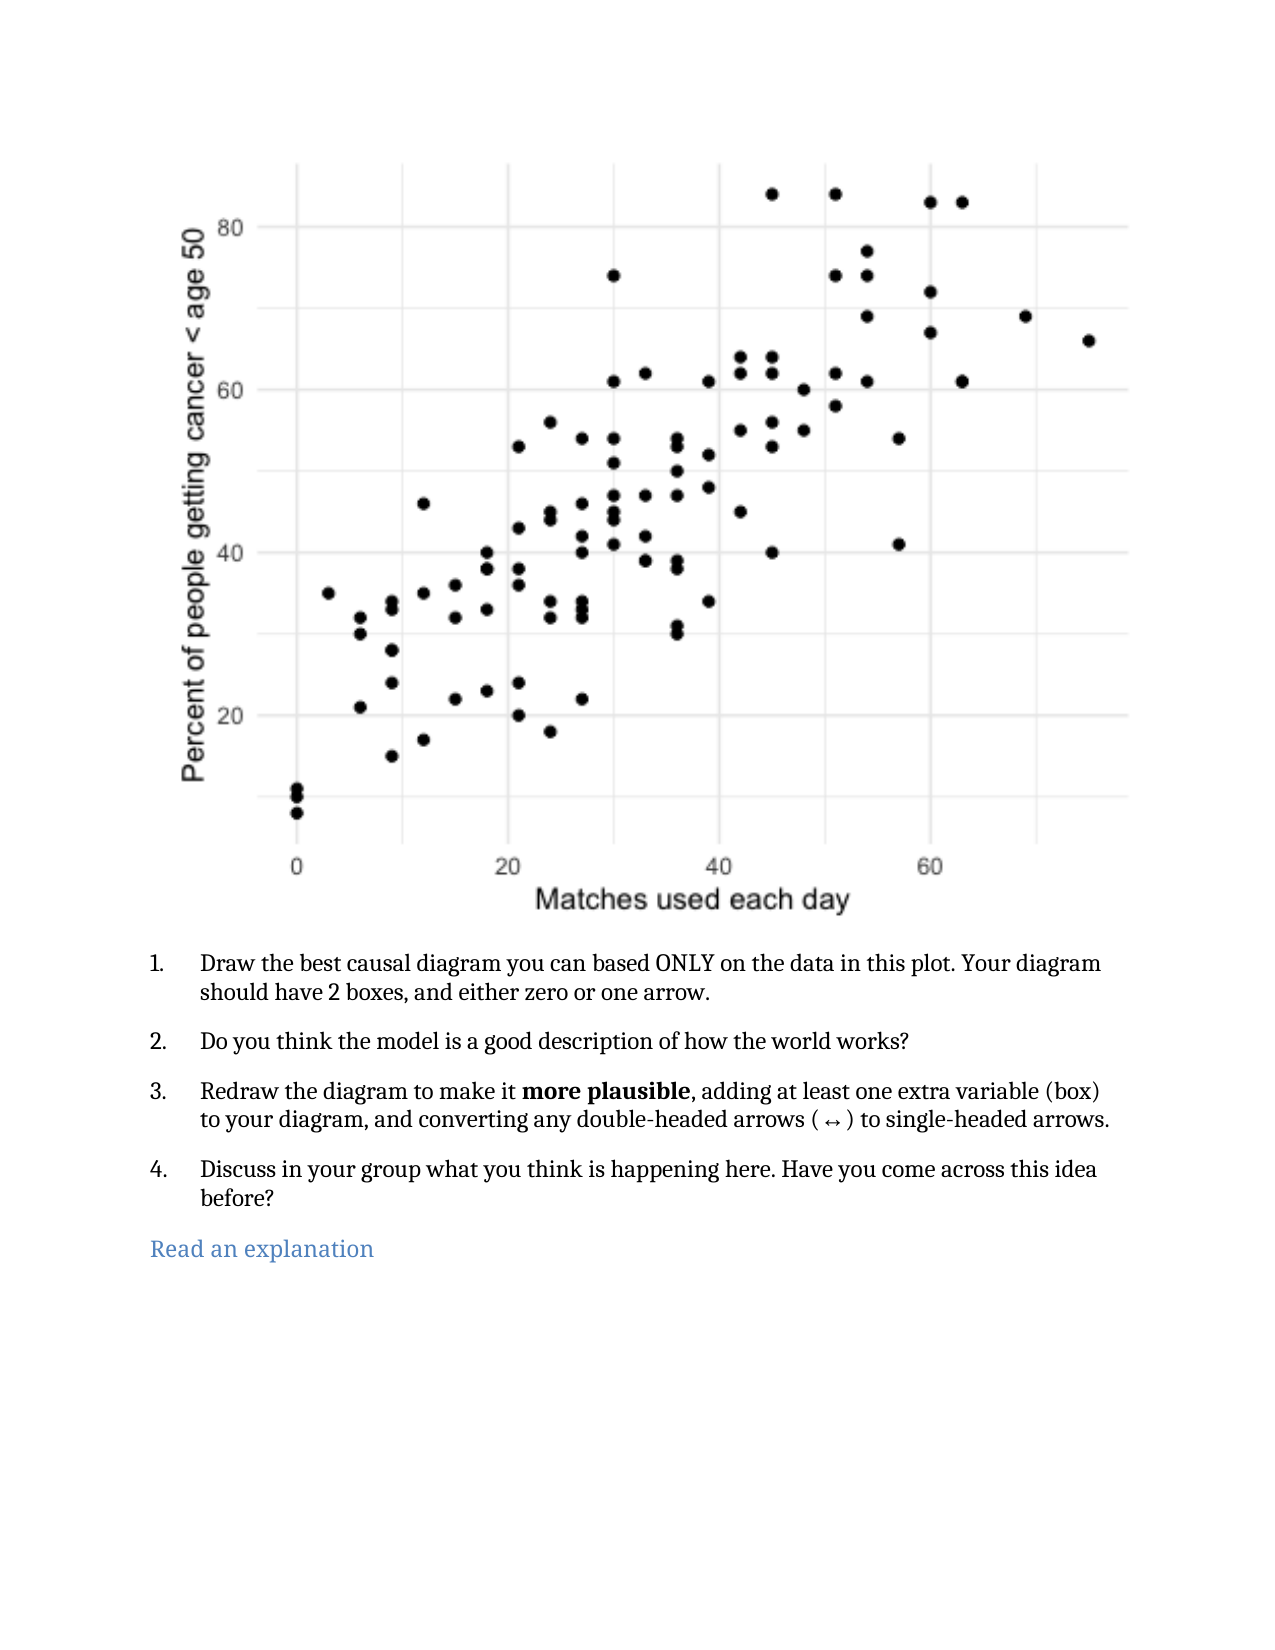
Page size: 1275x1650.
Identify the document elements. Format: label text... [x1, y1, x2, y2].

list Discuss in your group what you think is happening here. Have you come across this idea before? [150, 1155, 1125, 1212]
text Read an explanation [150, 1233, 1125, 1264]
list Redraw the diagram to make it more plausible, adding at least one extra variable (box) to your diagram, and converting any double-headed arrows () to single-headed arrows. [150, 1077, 1125, 1134]
picture [168, 150, 1144, 930]
list Do you think the model is a good description of how the world works? [150, 1027, 1125, 1056]
list Draw the best causal diagram you can based ONLY on the data in this plot. Your diagram should have 2 boxes, and either zero or one arrow. [150, 949, 1125, 1006]
